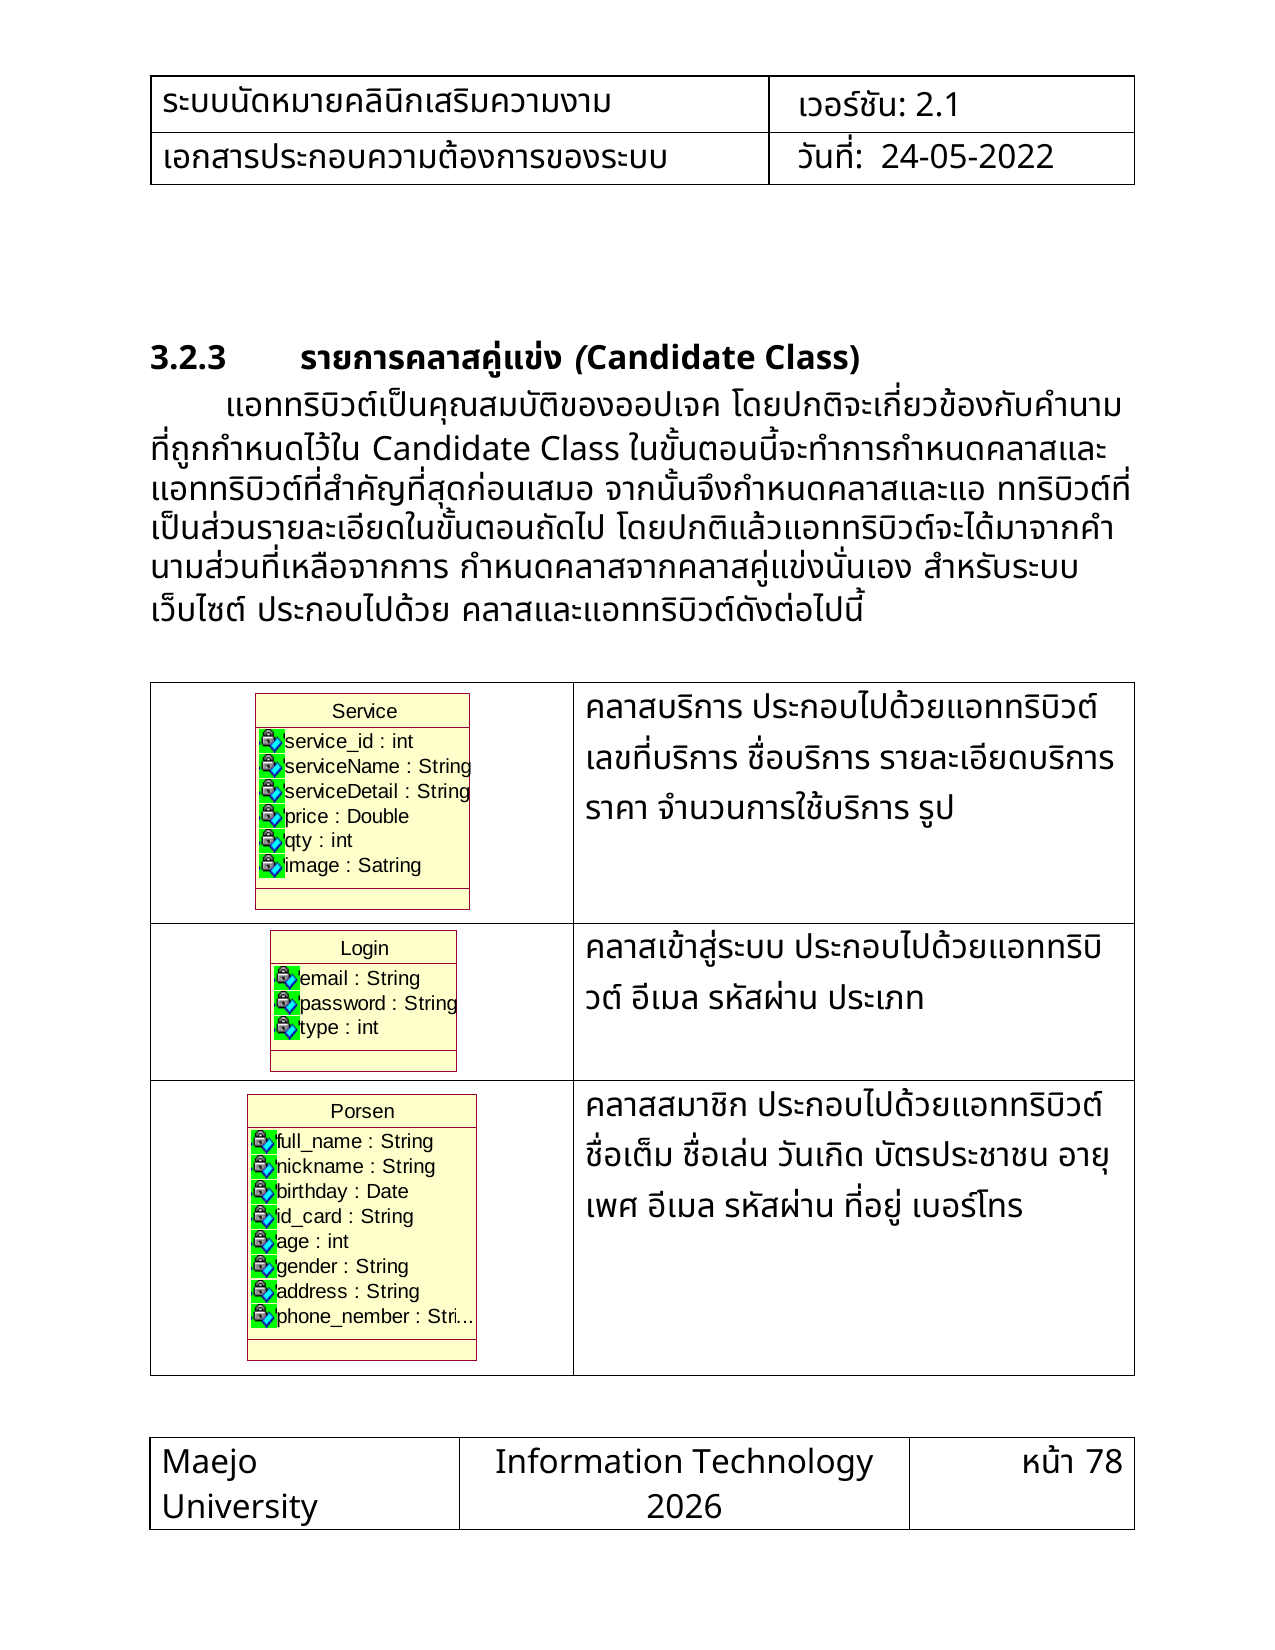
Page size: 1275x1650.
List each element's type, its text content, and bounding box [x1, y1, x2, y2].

table_cell [151, 924, 573, 1080]
text แอททริบิวต์เป็นคุณสมบัติของออปเจค โดยปกติจะเกี่ยวข้องกับคำนามที่ถูกกำหนดไว้ใน Candidate Class ในขั้นตอนนี้จะทำการกำหนดคลาสและแอททริบิวต์ที่สำคัญที่สุดก่อนเสมอ จากนั้นจึงกำหนดคลาสและแอ ททริบิวต์ที่เป็นส่วนรายละเอียดในขั้นตอนถัดไป โดยปกติแล้วแอททริบิวต์จะได้มาจากคำนามส่วนที่เหลือจากการ กำหนดคลาสจากคลาสคู่แข่งนั่นเอง สำหรับระบบเว็บไซต์ ประกอบไปด้วย คลาสและแอททริบิวต์ดังต่อไปนี้ [150, 386, 1134, 637]
subtitle รายการคลาสคู่แข่ง (Candidate Class) [150, 334, 1134, 379]
table_header คลาสบริการ ประกอบไปด้วยแอททริบิวต์ เลขที่บริการ ชื่อบริการ รายละเอียดบริการ ราคา จำนวนการใช้บริการ รูป [574, 683, 1134, 922]
table_header [151, 683, 573, 922]
table_cell [151, 1081, 573, 1374]
table_cell คลาสเข้าสู่ระบบ ประกอบไปด้วยแอททริบิวต์ อีเมล รหัสผ่าน ประเภท [574, 924, 1134, 1080]
table_cell คลาสสมาชิก ประกอบไปด้วยแอททริบิวต์ ชื่อเต็ม ชื่อเล่น วันเกิด บัตรประชาชน อายุ เพศ อีเมล รหัสผ่าน ที่อยู่ เบอร์โทร [574, 1081, 1134, 1374]
